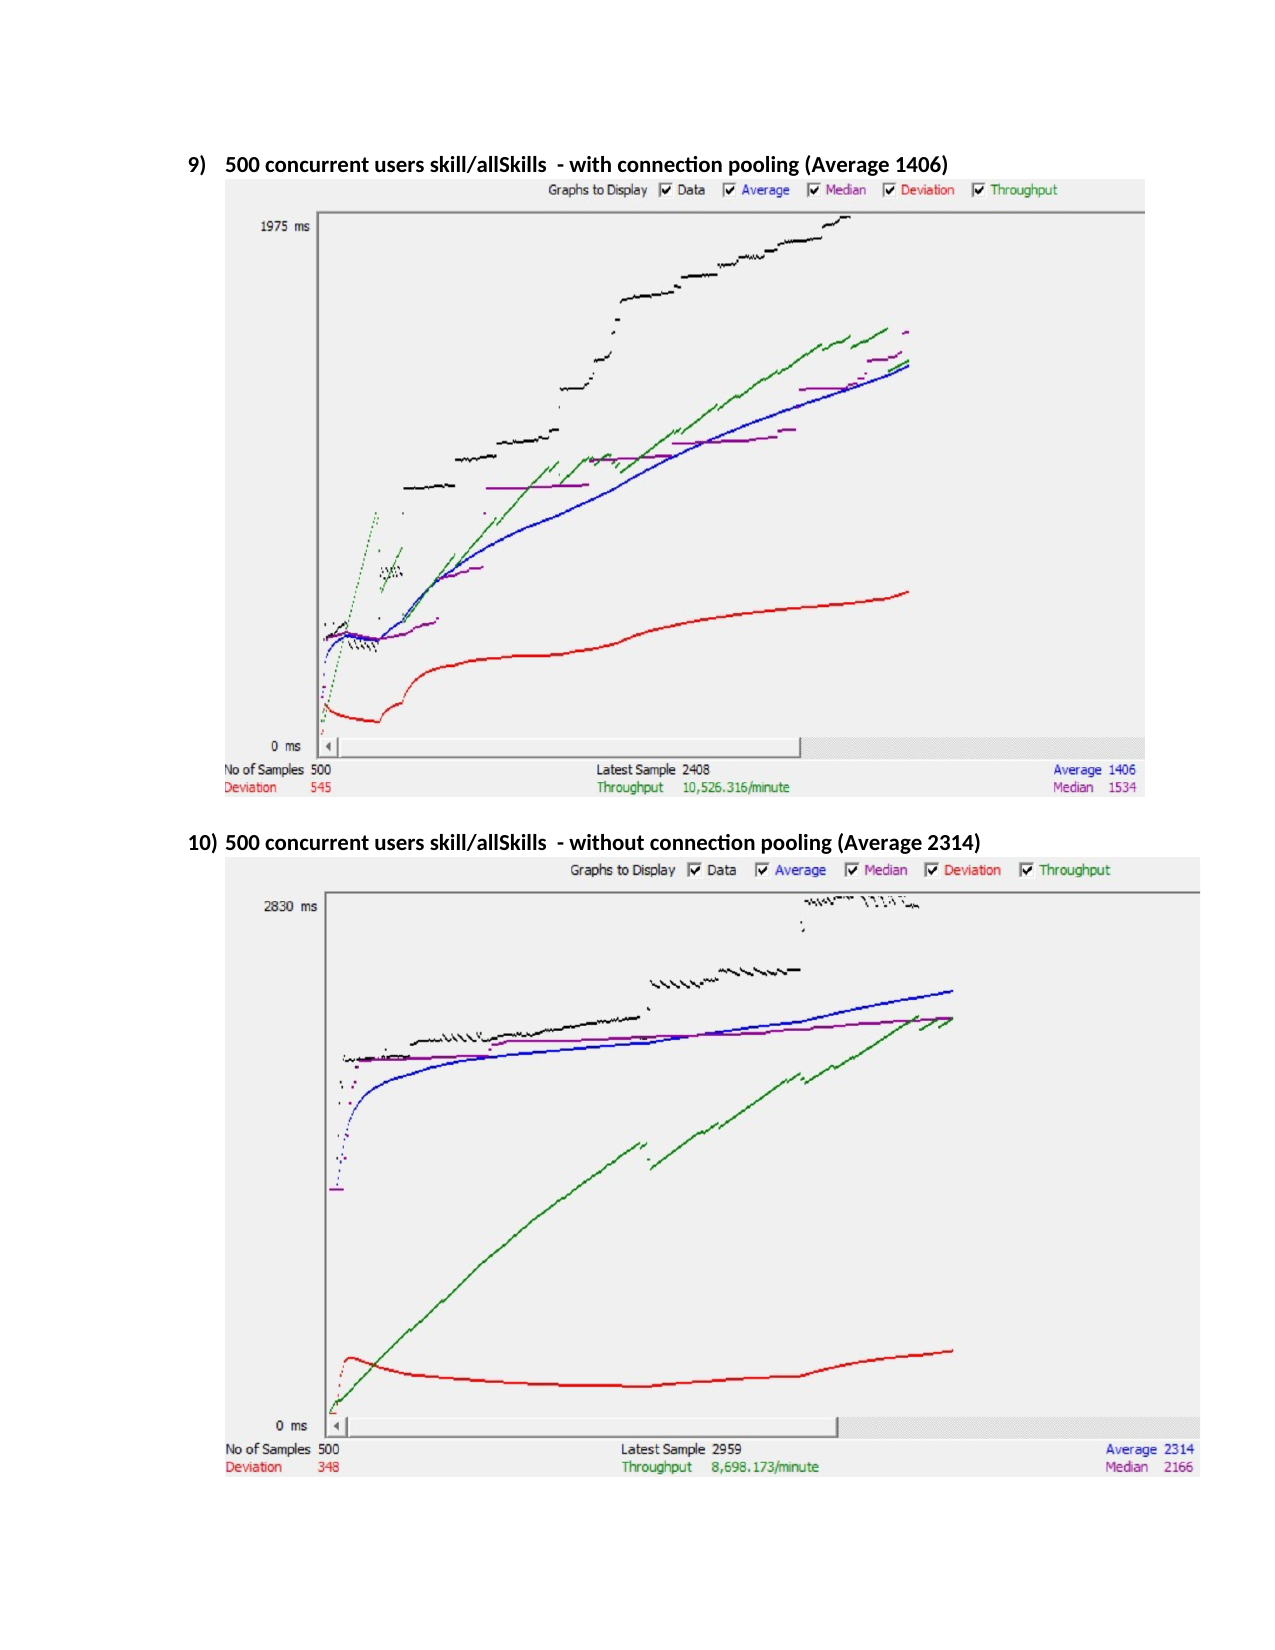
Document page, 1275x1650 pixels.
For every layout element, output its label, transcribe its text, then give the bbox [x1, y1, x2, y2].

list 500 concurrent users skill/allSkills - without connection pooling (Average 2314) [187, 828, 1125, 856]
list 500 concurrent users skill/allSkills - with connection pooling (Average 1406) [187, 150, 1125, 178]
picture [225, 179, 1145, 797]
picture [225, 857, 1200, 1477]
